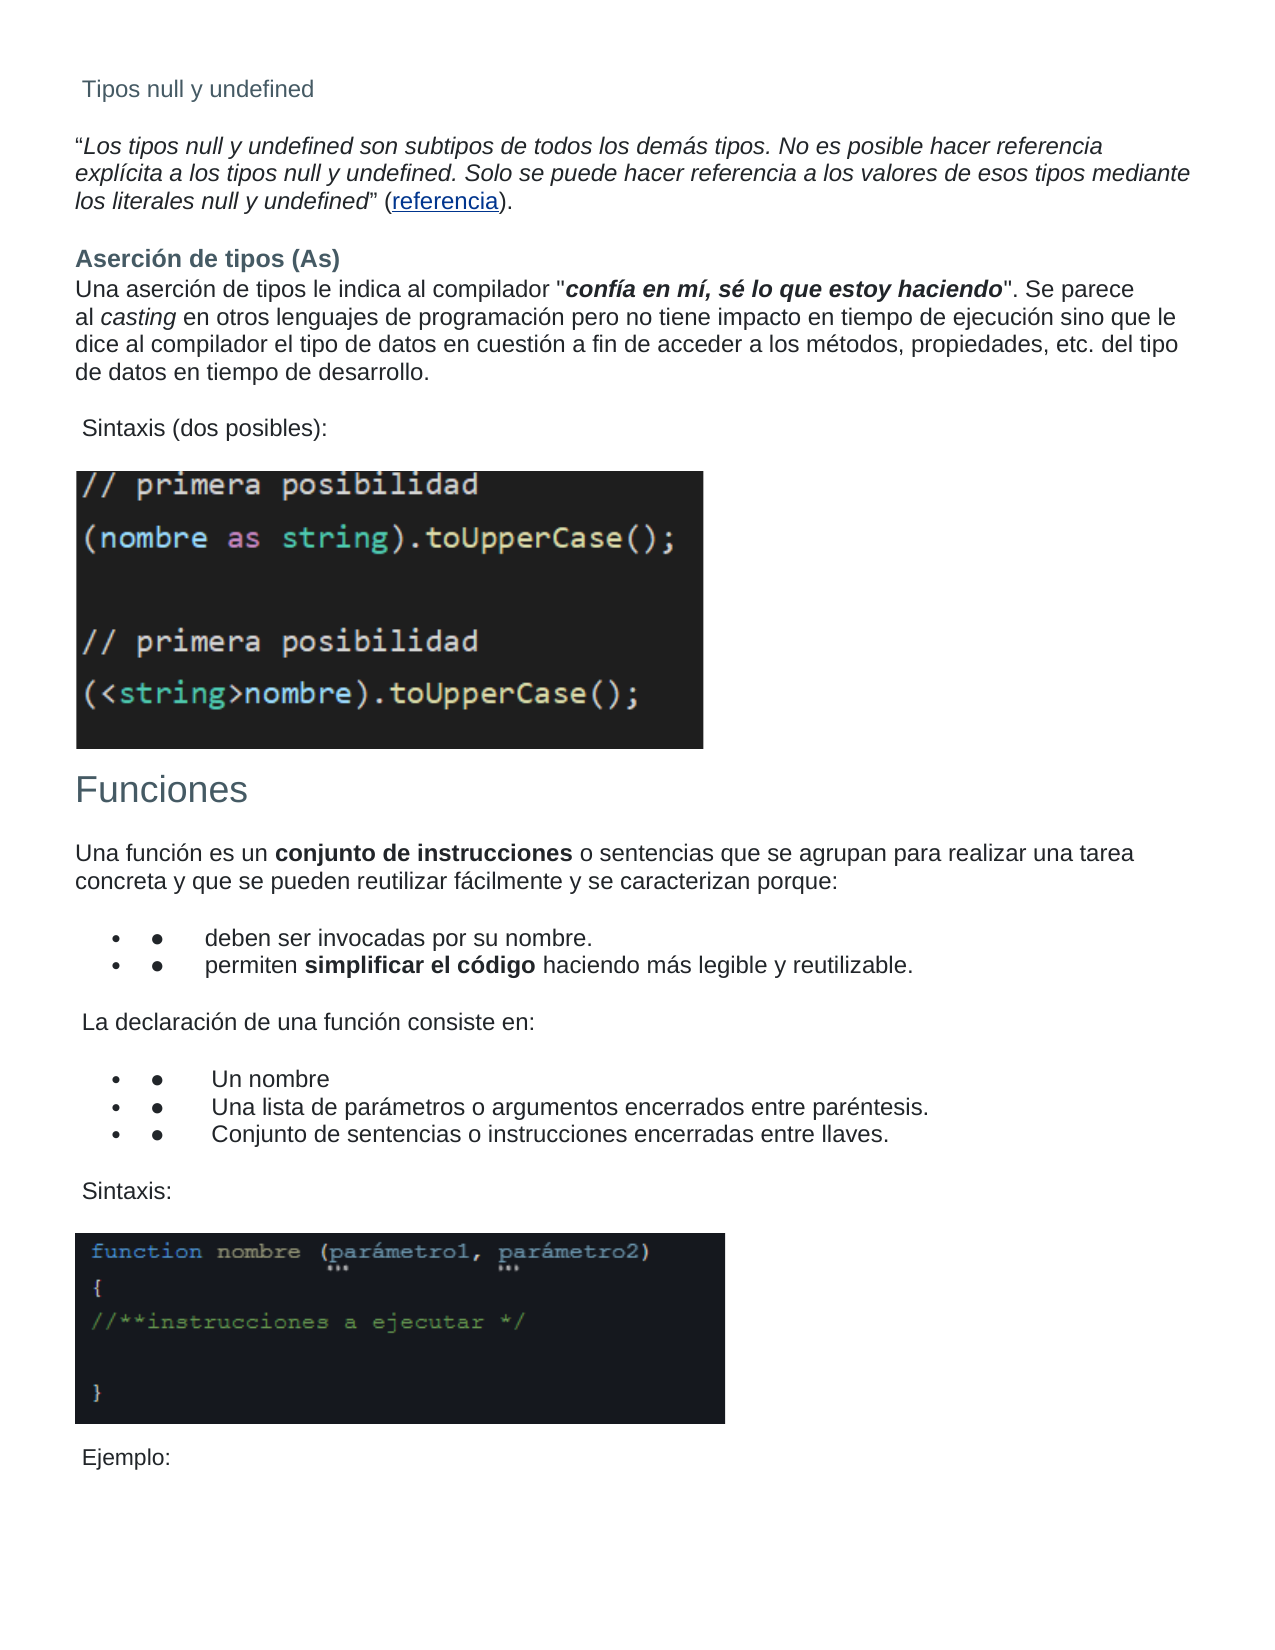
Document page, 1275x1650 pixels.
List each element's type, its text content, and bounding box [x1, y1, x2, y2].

list ● Conjunto de sentencias o instrucciones encerradas entre llaves. [112, 1120, 1200, 1148]
list ● deben ser invocadas por su nombre. [112, 924, 1200, 951]
text Ejemplo: [82, 1443, 1200, 1471]
subtitle Aserción de tipos (As) [75, 244, 1200, 272]
text Una aserción de tipos le indica al compilador "confía en mí, sé lo que estoy haciendo". Se parece al casting en otros lenguajes de programación pero no tiene impacto en tiempo de ejecución sino que le dice al compilador el tipo de datos en cuestión a fin de acceder a los métodos, propiedades, etc. del tipo de datos en tiempo de desarrollo. [75, 275, 1200, 385]
list ● permiten simplificar el código haciendo más legible y reutilizable. [112, 951, 1200, 979]
text Sintaxis: [75, 1177, 1200, 1204]
list ● Una lista de parámetros o argumentos encerrados entre paréntesis. [112, 1092, 1200, 1120]
text Tipos null y undefined [75, 75, 1200, 103]
list ● Un nombre [112, 1065, 1200, 1092]
text Sintaxis (dos posibles): [75, 414, 1200, 442]
subtitle Funciones [75, 767, 1200, 810]
picture [75, 1233, 725, 1424]
picture [75, 471, 704, 749]
text La declaración de una función consiste en: [75, 1008, 1200, 1036]
text “Los tipos null y undefined son subtipos de todos los demás tipos. No es posible hacer referencia explícita a los tipos null y undefined. Solo se puede hacer referencia a los valores de esos tipos mediante los literales null y undefined” (referencia). [75, 132, 1200, 214]
text Una función es un conjunto de instrucciones o sentencias que se agrupan para realizar una tarea concreta y que se pueden reutilizar fácilmente y se caracterizan porque: [75, 839, 1200, 894]
